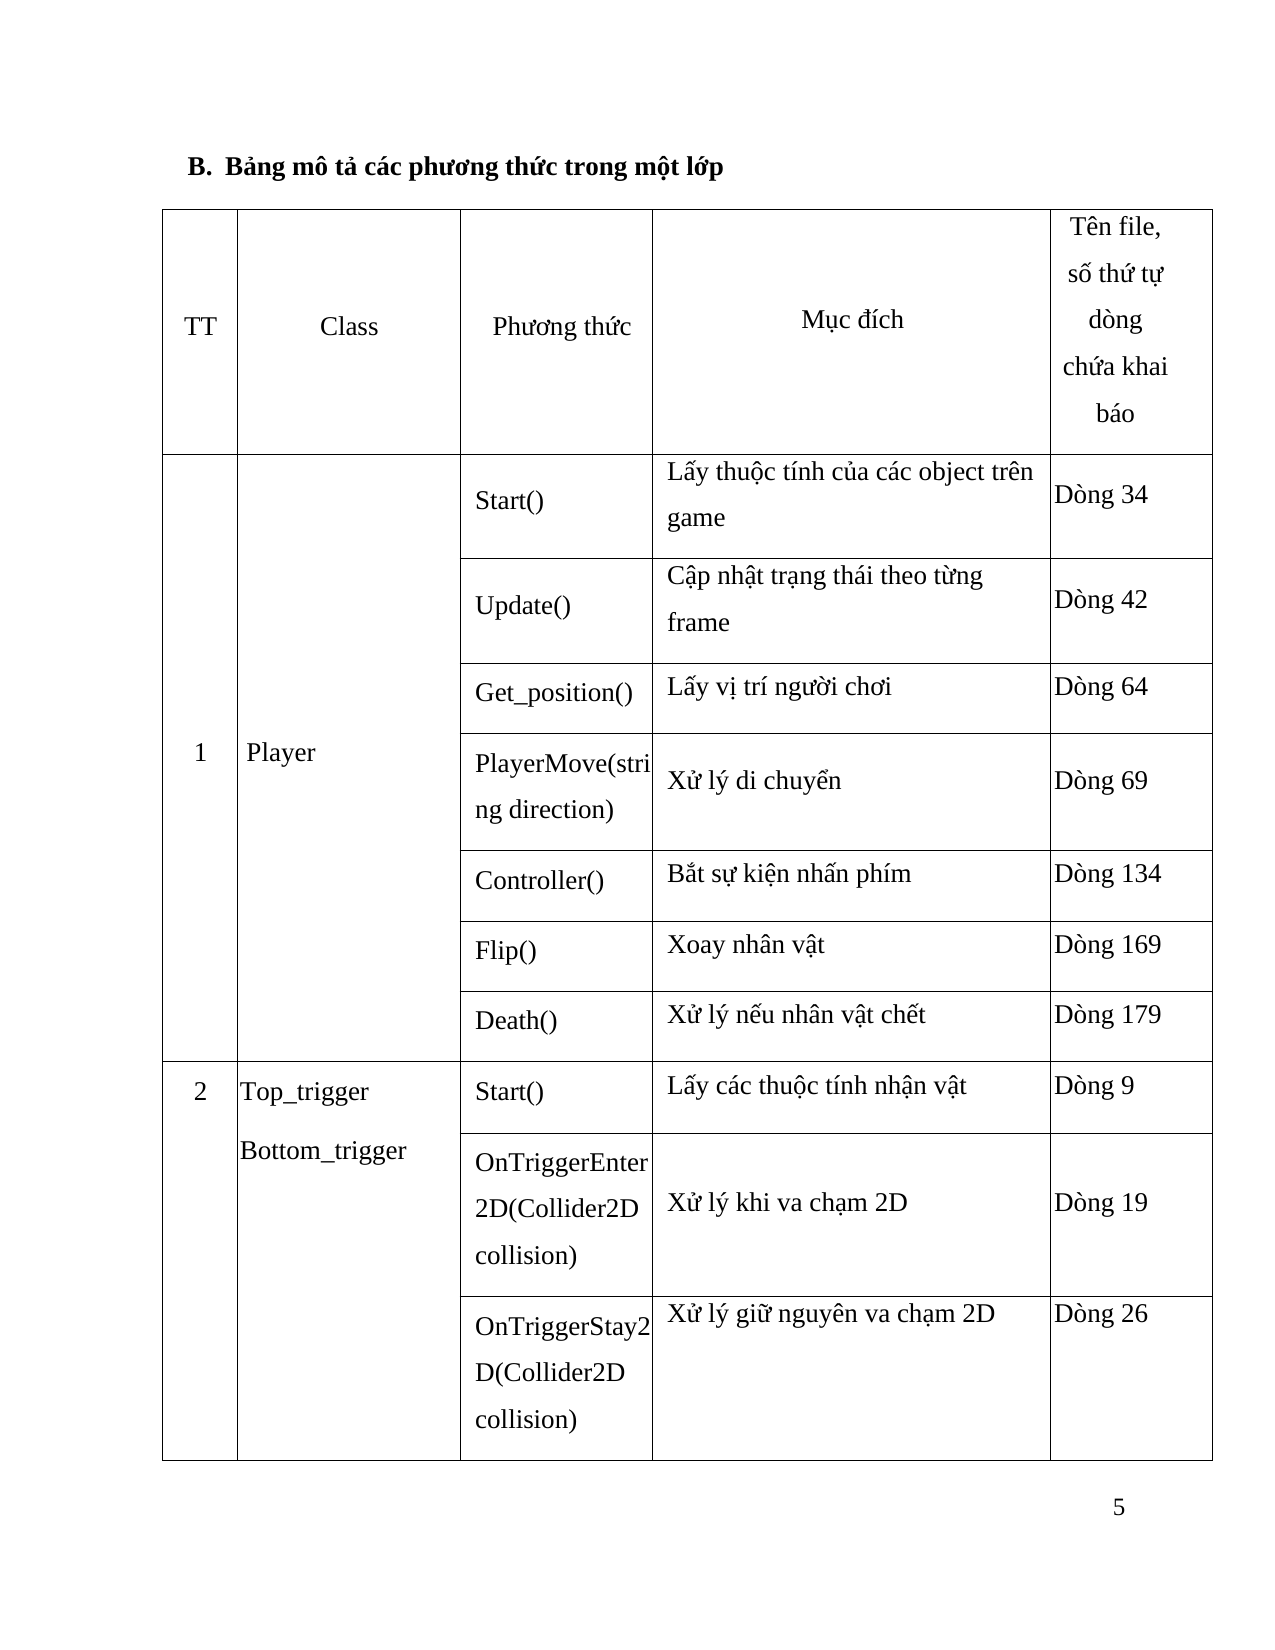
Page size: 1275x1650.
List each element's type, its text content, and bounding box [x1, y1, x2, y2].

table_cell Cập nhật trạng thái theo từng frame [653, 559, 1050, 663]
table_cell Xử lý giữ nguyên va chạm 2D [653, 1297, 1050, 1460]
table_cell Xử lý di chuyển [653, 734, 1050, 850]
subtitle Bảng mô tả các phương thức trong một lớp [187, 150, 1125, 181]
table_header Mục đích [653, 210, 1050, 454]
table_cell Lấy các thuộc tính nhận vật [653, 1062, 1050, 1132]
table_cell Dòng 42 [1051, 559, 1212, 663]
table_cell Controller() [461, 851, 652, 921]
table_cell Dòng 26 [1051, 1297, 1212, 1460]
table_cell Death() [461, 992, 652, 1061]
table_cell OnTriggerEnter2D(Collider2D collision) [461, 1134, 652, 1296]
table_cell Start() [461, 1062, 652, 1132]
table_cell Dòng 19 [1051, 1134, 1212, 1296]
table_cell Dòng 34 [1051, 455, 1212, 558]
table_cell Dòng 134 [1051, 851, 1212, 921]
table_cell Start() [461, 455, 652, 558]
table_cell Update() [461, 559, 652, 663]
table_cell Get_position() [461, 664, 652, 733]
table_cell Dòng 179 [1051, 992, 1212, 1061]
table_cell Dòng 9 [1051, 1062, 1212, 1132]
table_header Tên file, số thứ tự dòng chứa khai báo [1051, 210, 1212, 454]
table_cell Lấy thuộc tính của các object trên game [653, 455, 1050, 558]
table_cell Dòng 169 [1051, 922, 1212, 991]
table_cell Xử lý nếu nhân vật chết [653, 992, 1050, 1061]
table_cell Xử lý khi va chạm 2D [653, 1134, 1050, 1296]
table_cell 2 [163, 1062, 237, 1460]
table_header Phương thức [461, 210, 652, 454]
table_cell Bắt sự kiện nhấn phím [653, 851, 1050, 921]
table_cell OnTriggerStay2D(Collider2D collision) [461, 1297, 652, 1460]
table_header TT [163, 210, 237, 454]
table_cell Dòng 64 [1051, 664, 1212, 733]
table_cell Top_trigger Bottom_trigger [238, 1062, 460, 1460]
table_cell Player [238, 455, 460, 1061]
table_header Class [238, 210, 460, 454]
table_cell PlayerMove(string direction) [461, 734, 652, 850]
table_cell Dòng 69 [1051, 734, 1212, 850]
table_cell Xoay nhân vật [653, 922, 1050, 991]
table_cell 1 [163, 455, 237, 1061]
table_cell Lấy vị trí người chơi [653, 664, 1050, 733]
table_cell Flip() [461, 922, 652, 991]
